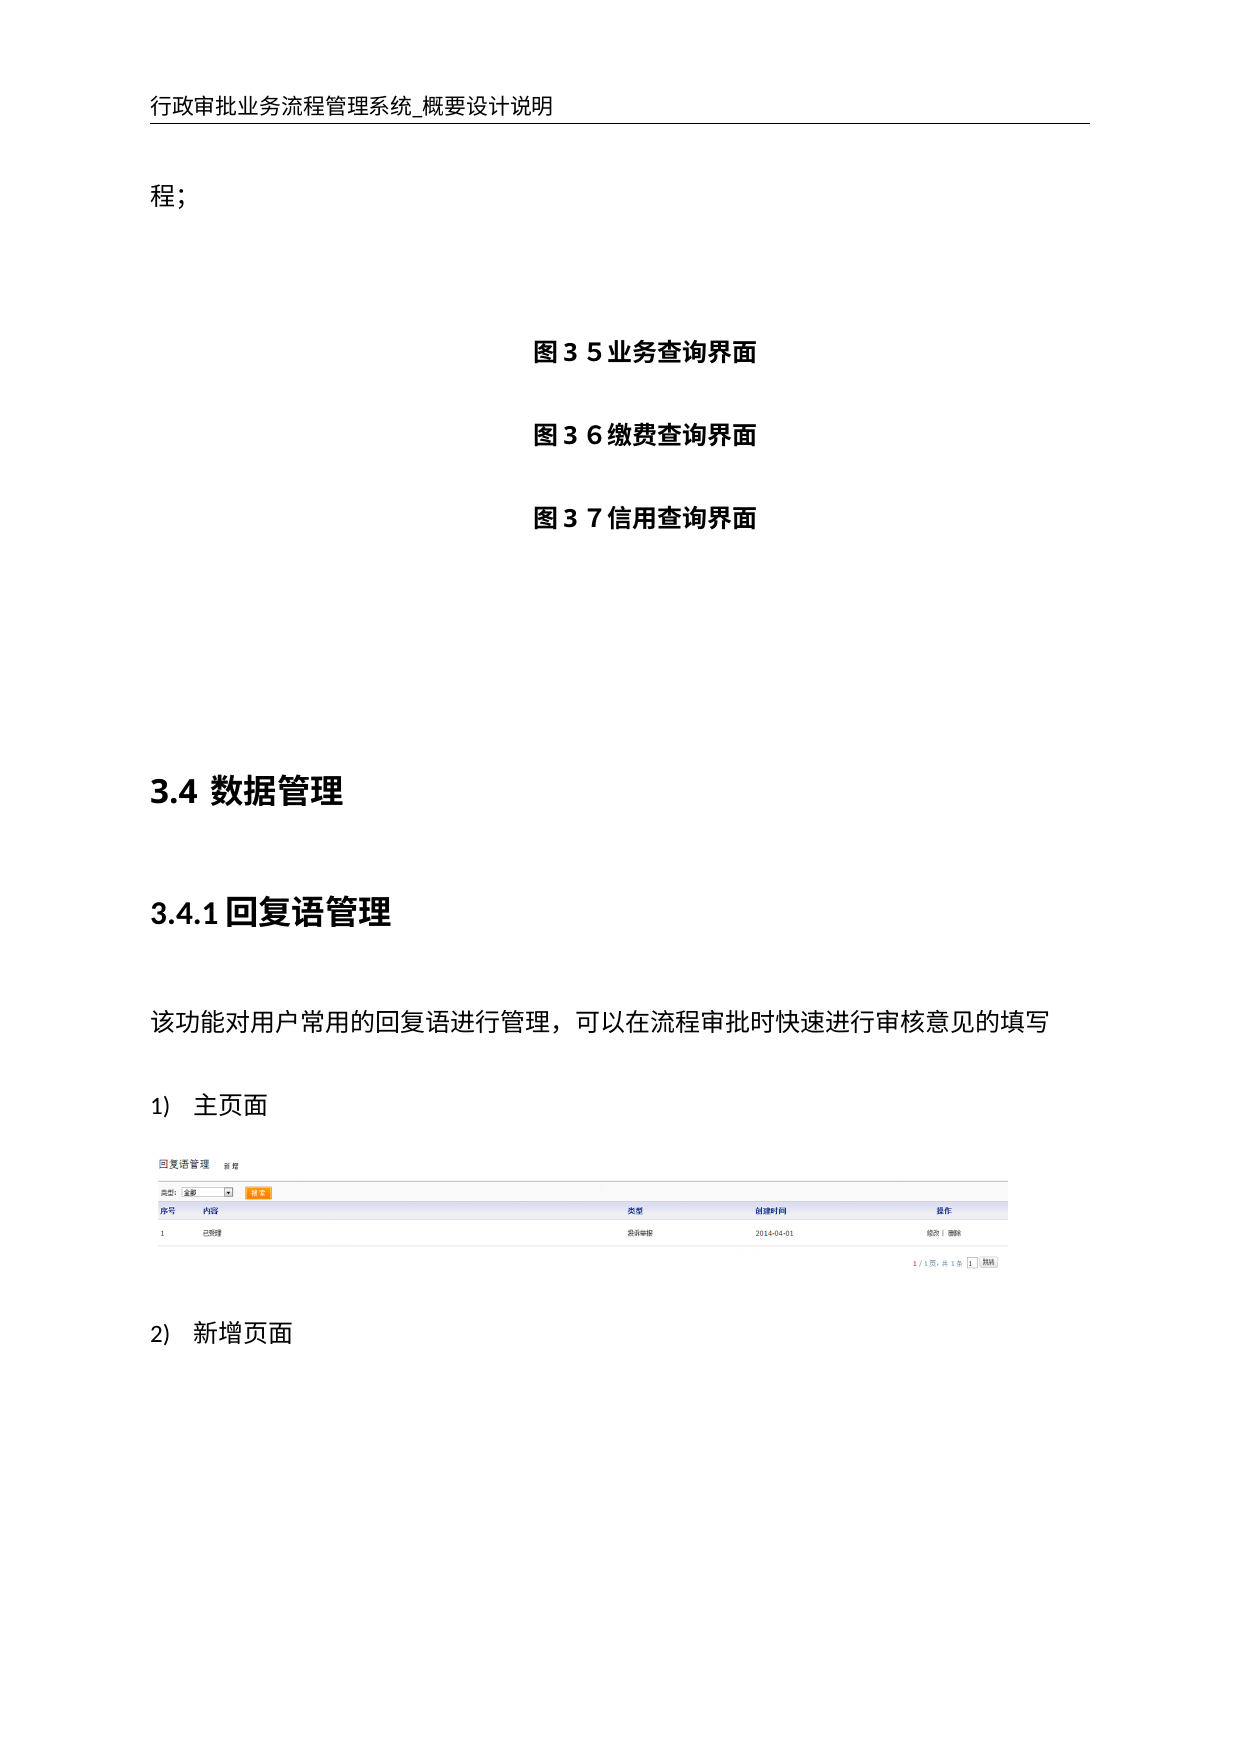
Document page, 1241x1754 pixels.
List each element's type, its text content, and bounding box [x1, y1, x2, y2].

text 图3６缴费查询界面 [150, 401, 1090, 466]
text 该功能对用户常用的回复语进行管理，可以在流程审批时快速进行审核意见的填写 [150, 988, 1090, 1053]
subtitle 数据管理 [150, 756, 1090, 821]
list 主页面 [150, 1071, 1090, 1136]
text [150, 162, 1090, 227]
text 图3５业务查询界面 [150, 318, 1090, 383]
text 图3７信用查询界面 [150, 484, 1090, 549]
subtitle 回复语管理 [150, 877, 1090, 942]
list 新增页面 [150, 1299, 1090, 1364]
picture [150, 1154, 1016, 1274]
